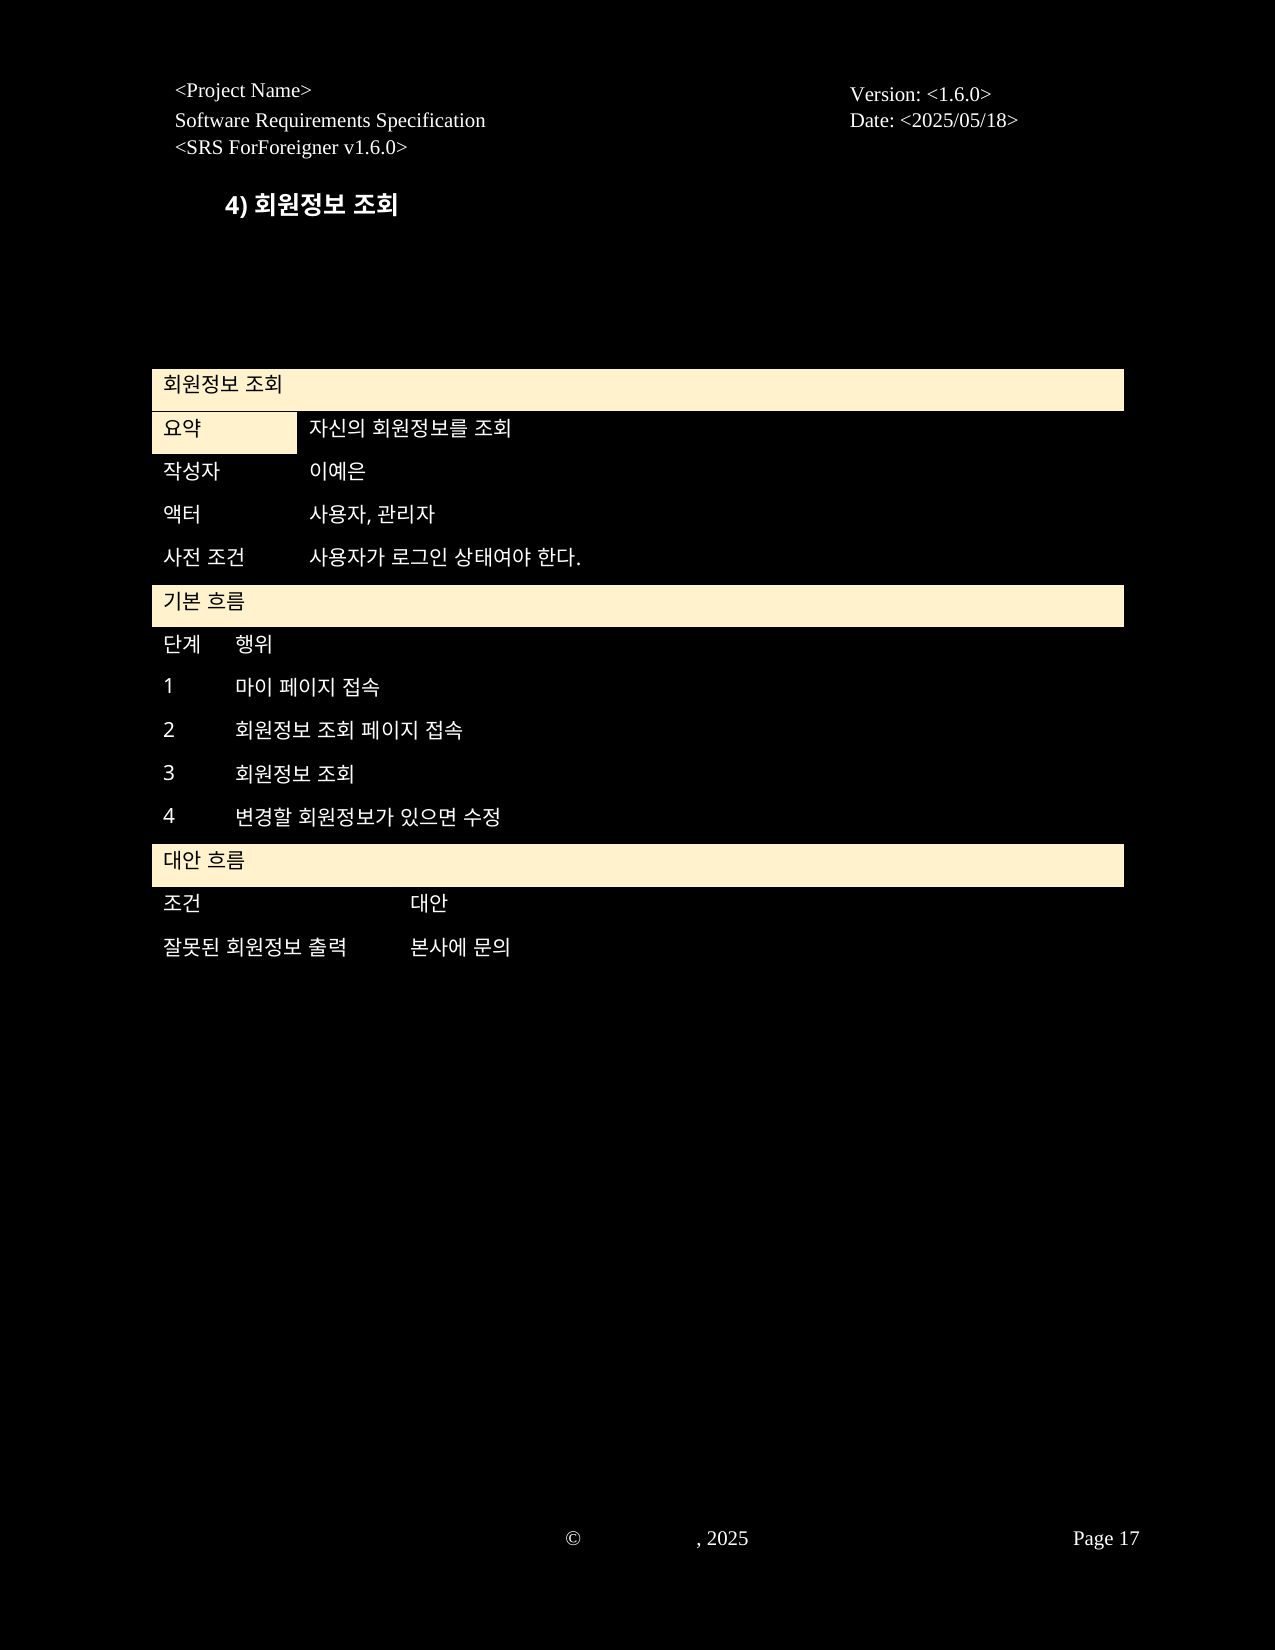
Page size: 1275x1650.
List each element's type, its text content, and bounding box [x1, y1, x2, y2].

table_cell 기본 흐름 [152, 585, 1124, 627]
table_cell 자신의 회원정보를 조회 [298, 412, 1124, 454]
table_cell 조건 [152, 888, 398, 930]
table_cell 2 [152, 715, 223, 757]
table_cell 작성자 [152, 455, 297, 497]
table_header 회원정보 조회 [152, 369, 1124, 411]
table_cell 대안 [399, 888, 1124, 930]
table_cell 잘못된 회원정보 출력 [152, 931, 398, 973]
table_cell 액터 [152, 498, 297, 541]
table_cell 요약 [152, 412, 297, 454]
table_cell 사용자, 관리자 [298, 498, 1124, 541]
table_cell 이예은 [298, 455, 1124, 497]
table_cell 4 [152, 801, 223, 843]
table_cell 대안 흐름 [152, 844, 1124, 887]
table_cell 사전 조건 [152, 542, 297, 584]
table_cell 행위 [224, 628, 1124, 670]
table_cell 변경할 회원정보가 있으면 수정 [224, 801, 1124, 843]
table_cell 회원정보 조회 [224, 758, 1124, 800]
table_cell 3 [152, 758, 223, 800]
table_cell 본사에 문의 [399, 931, 1124, 973]
table_cell 단계 [152, 628, 223, 670]
table_cell 마이 페이지 접속 [224, 671, 1124, 714]
table_cell 1 [152, 671, 223, 714]
text 4) 회원정보 조회 [150, 185, 1125, 222]
table_cell 회원정보 조회 페이지 접속 [224, 715, 1124, 757]
table_cell 사용자가 로그인 상태여야 한다. [298, 542, 1124, 584]
